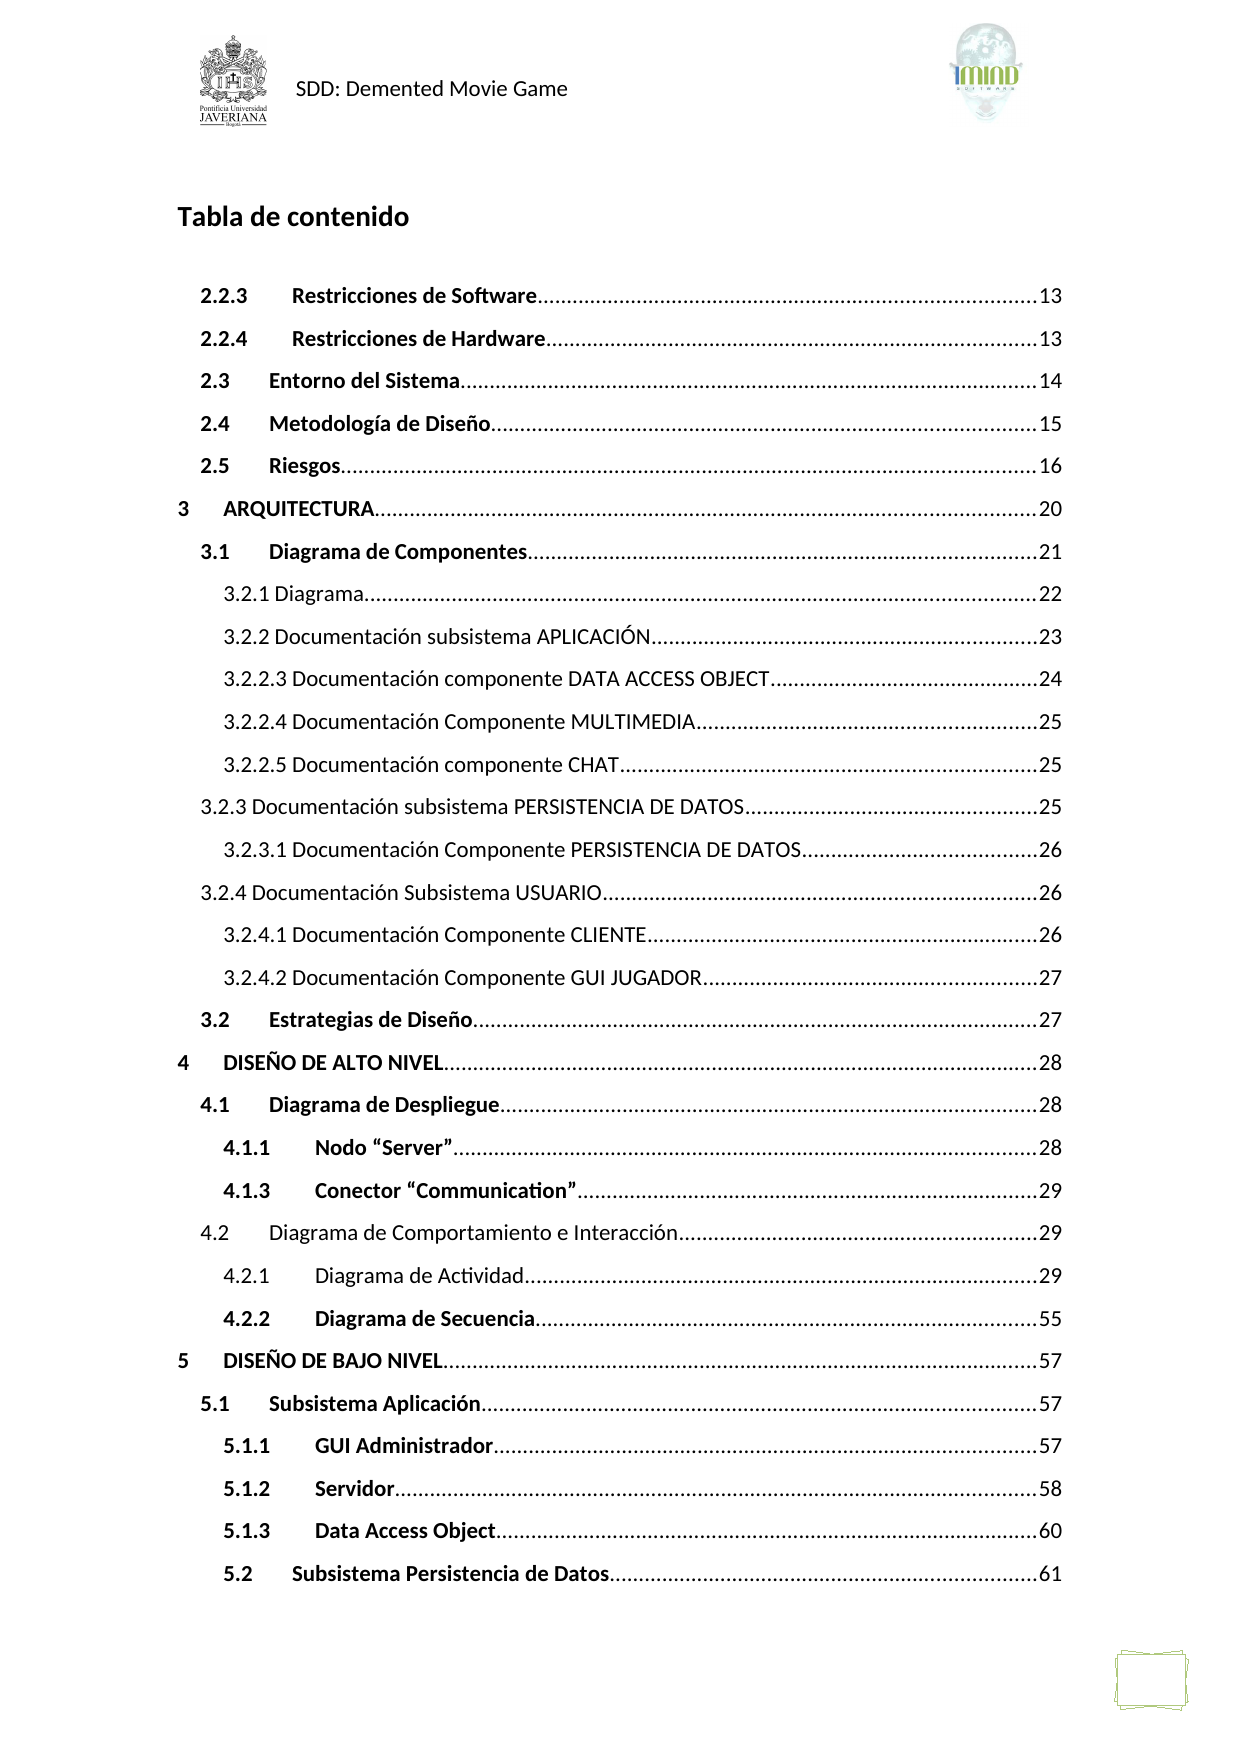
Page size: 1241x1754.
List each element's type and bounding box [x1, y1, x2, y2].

picture [948, 23, 1029, 127]
picture [200, 35, 267, 127]
